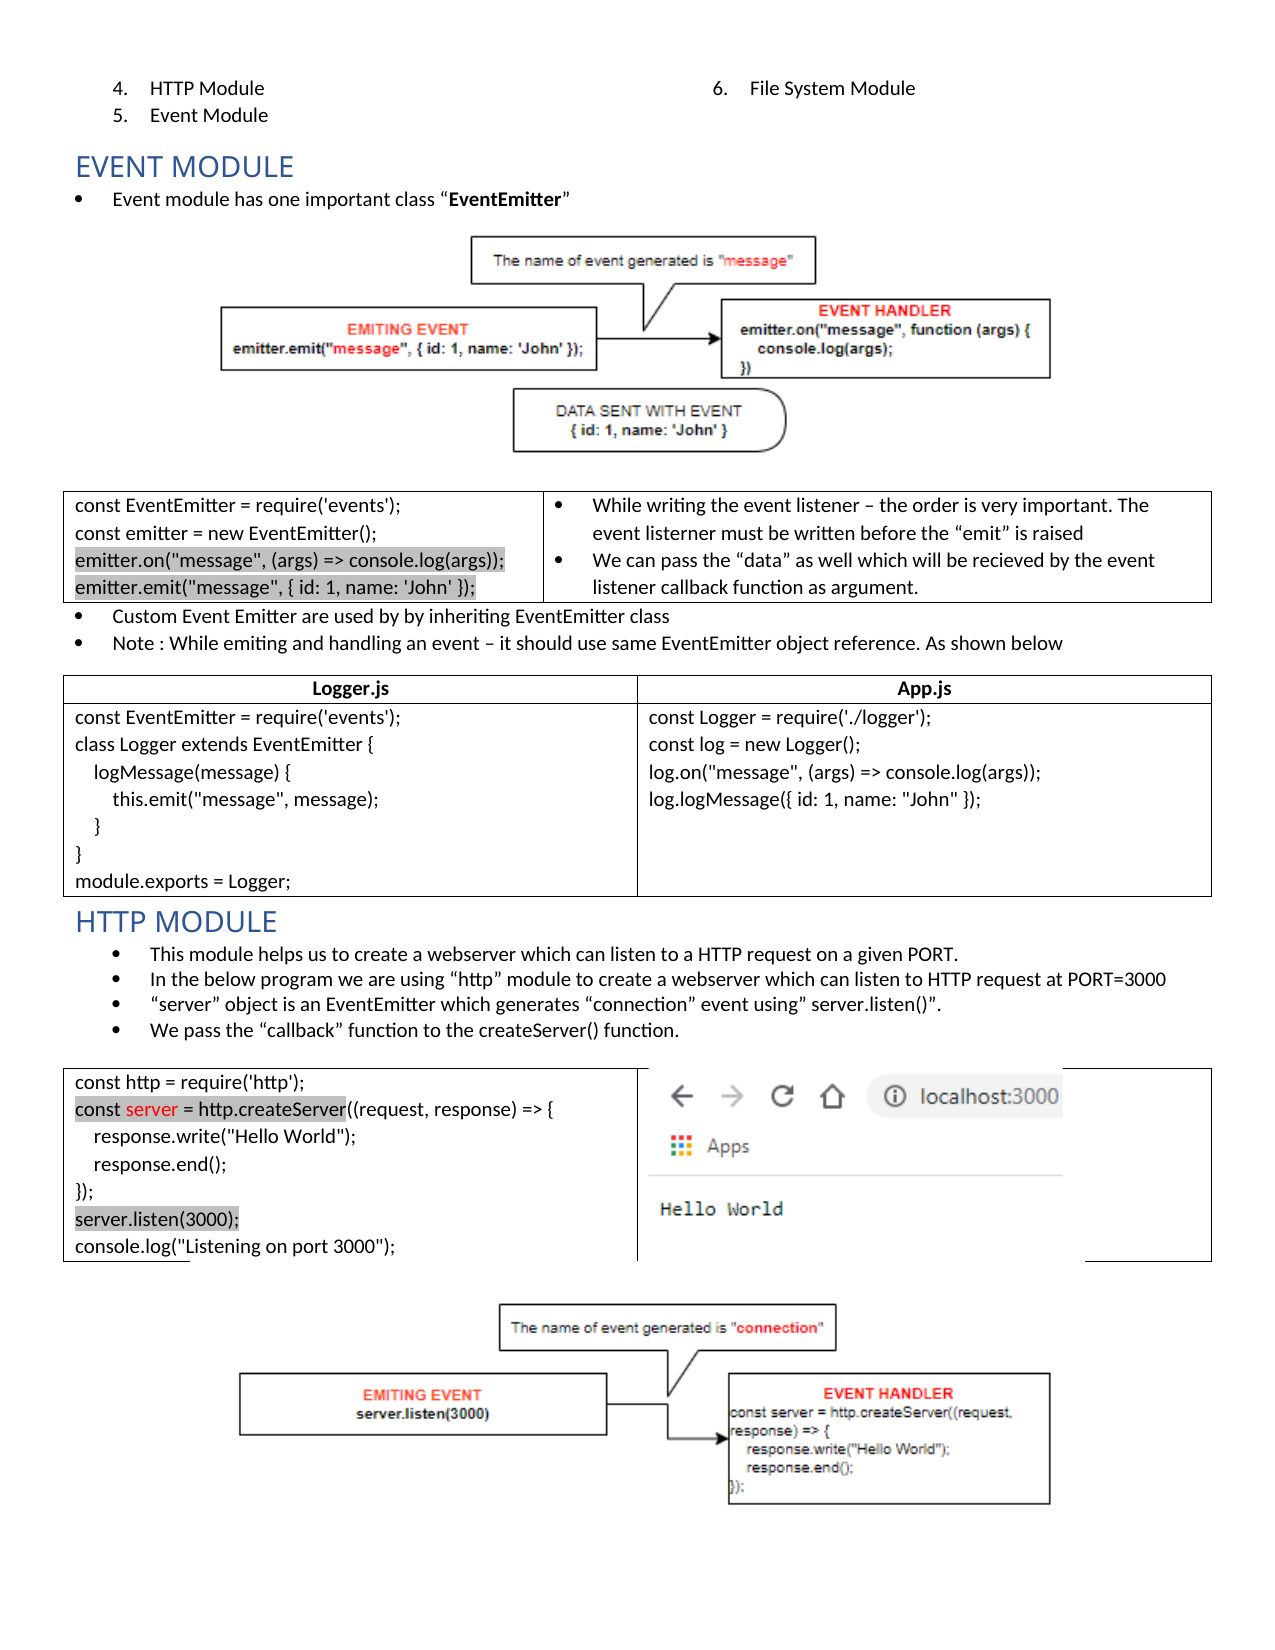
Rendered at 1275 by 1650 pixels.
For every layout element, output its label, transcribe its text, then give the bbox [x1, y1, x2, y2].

table_header Logger.js [64, 676, 637, 703]
list We pass the “callback” function to the createServer() function. [112, 1017, 1200, 1042]
table_header App.js [638, 676, 1211, 703]
subtitle EVENT MODULE [75, 146, 1200, 186]
table_header [638, 1069, 1211, 1261]
table_cell const Logger = require('./logger'); const log = new Logger(); log.on("message", (args) => console.log(args)); log.logMessage({ id: 1, name: "John" }); [638, 704, 1211, 896]
picture [190, 1261, 1086, 1531]
list Custom Event Emitter are used by by inheriting EventEmitter class [75, 603, 1200, 628]
picture [648, 1068, 1063, 1233]
table_header const http = require('http'); const server = http.createServer((request, response) => { response.write("Hello World"); response.end(); }); server.listen(3000); console.log("Listening on port 3000"); [64, 1069, 637, 1261]
table_cell const EventEmitter = require('events'); class Logger extends EventEmitter { logMessage(message) { this.emit("message", message); } } module.exports = Logger; [64, 704, 637, 896]
list HTTP Module [112, 75, 600, 100]
subtitle HTTP MODULE [75, 901, 1200, 941]
table_header const EventEmitter = require('events'); const emitter = new EventEmitter(); emitter.on("message", (args) => console.log(args)); emitter.emit("message", { id: 1, name: 'John' }); [64, 492, 543, 602]
table_header While writing the event listener – the order is very important. The event listerner must be written before the “emit” is raised We can pass the “data” as well which will be recieved by the event listener callback function as argument. [544, 492, 1211, 602]
list Note : While emiting and handling an event – it should use same EventEmitter object reference. As shown below [75, 630, 1200, 656]
list In the below program we are using “http” module to create a webserver which can listen to HTTP request at PORT=3000 [112, 966, 1200, 992]
list This module helps us to create a webserver which can listen to a HTTP request on a given PORT. [112, 941, 1200, 966]
picture [213, 230, 1062, 473]
list “server” object is an EventEmitter which generates “connection” event using” server.listen()”. [112, 992, 1200, 1017]
list Event Module [112, 102, 600, 128]
list Event module has one important class “EventEmitter” [75, 186, 1200, 212]
list File System Module [712, 75, 1200, 100]
